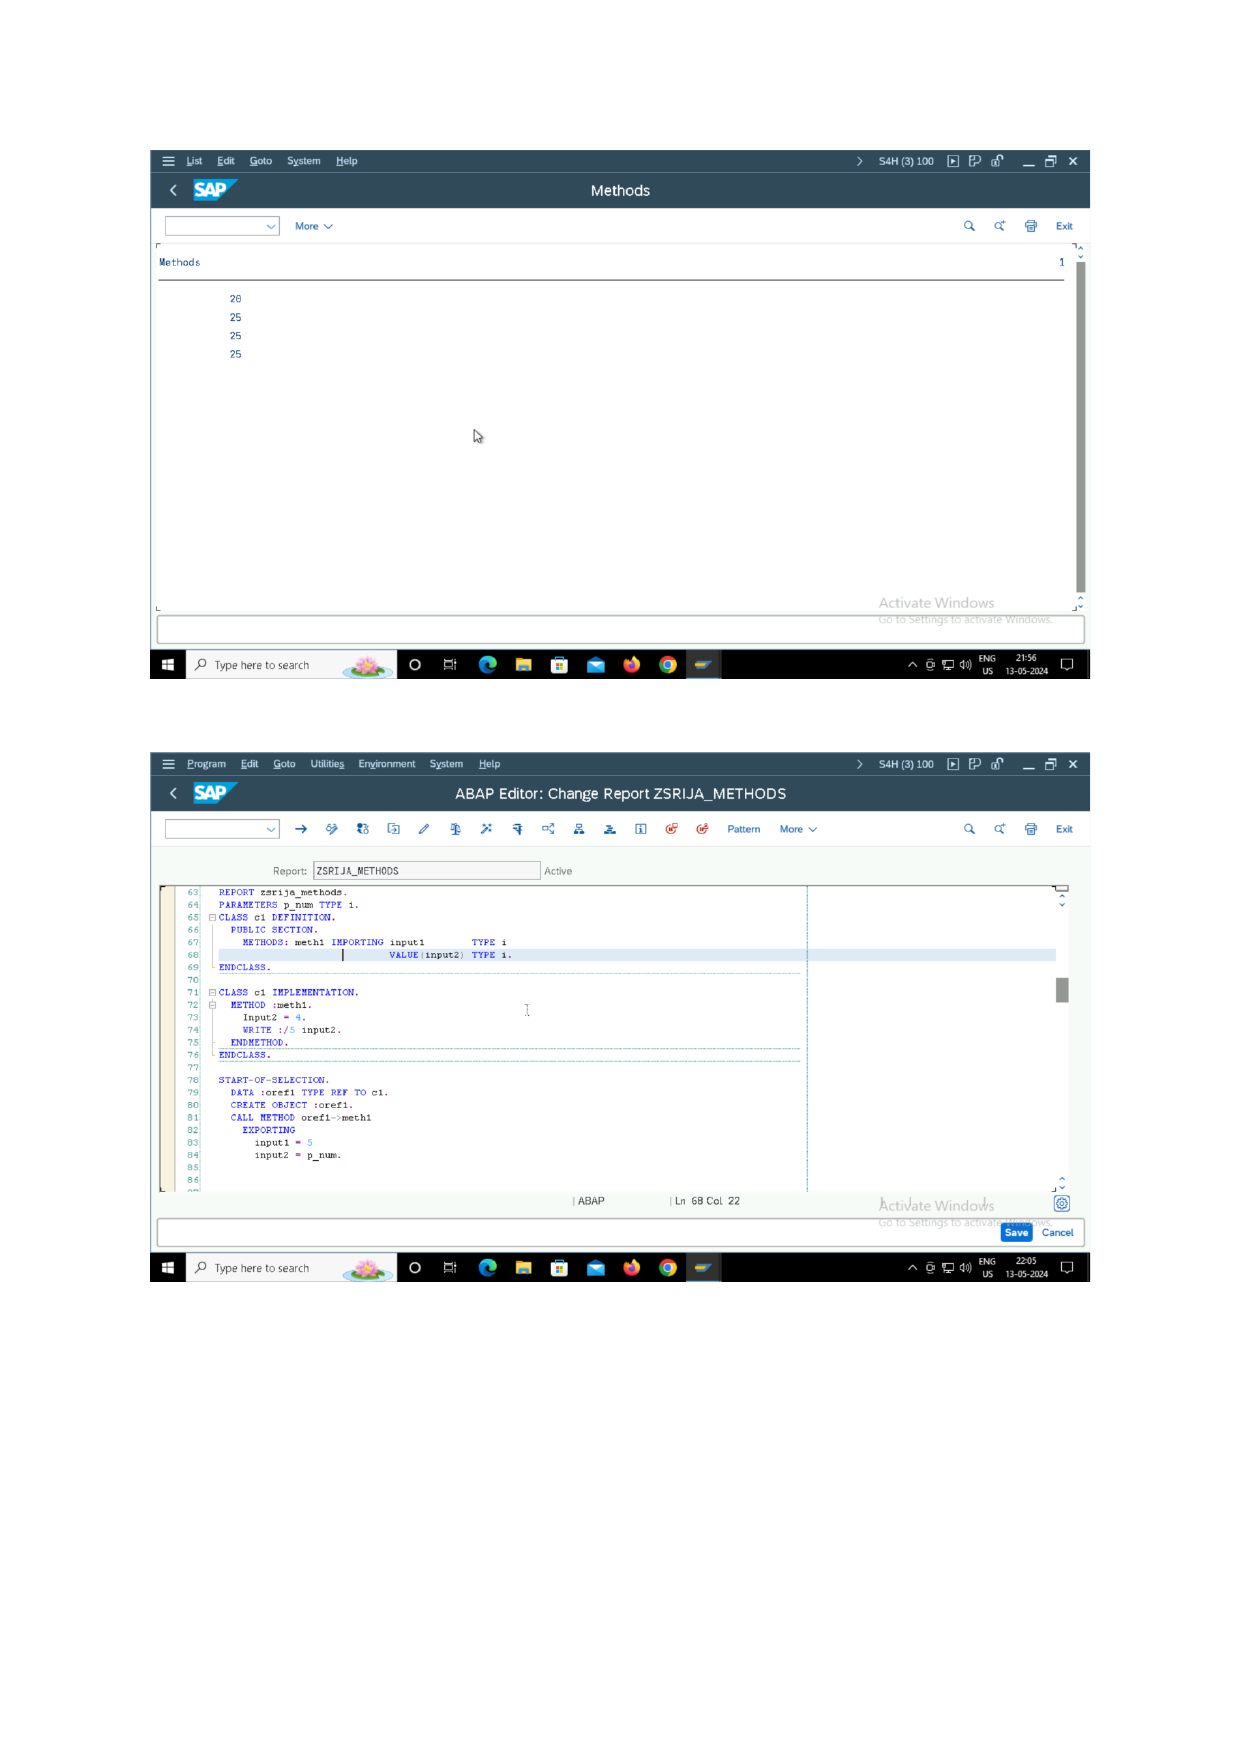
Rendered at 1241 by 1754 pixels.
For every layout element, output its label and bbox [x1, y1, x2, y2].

picture [150, 150, 1091, 679]
picture [150, 752, 1091, 1282]
